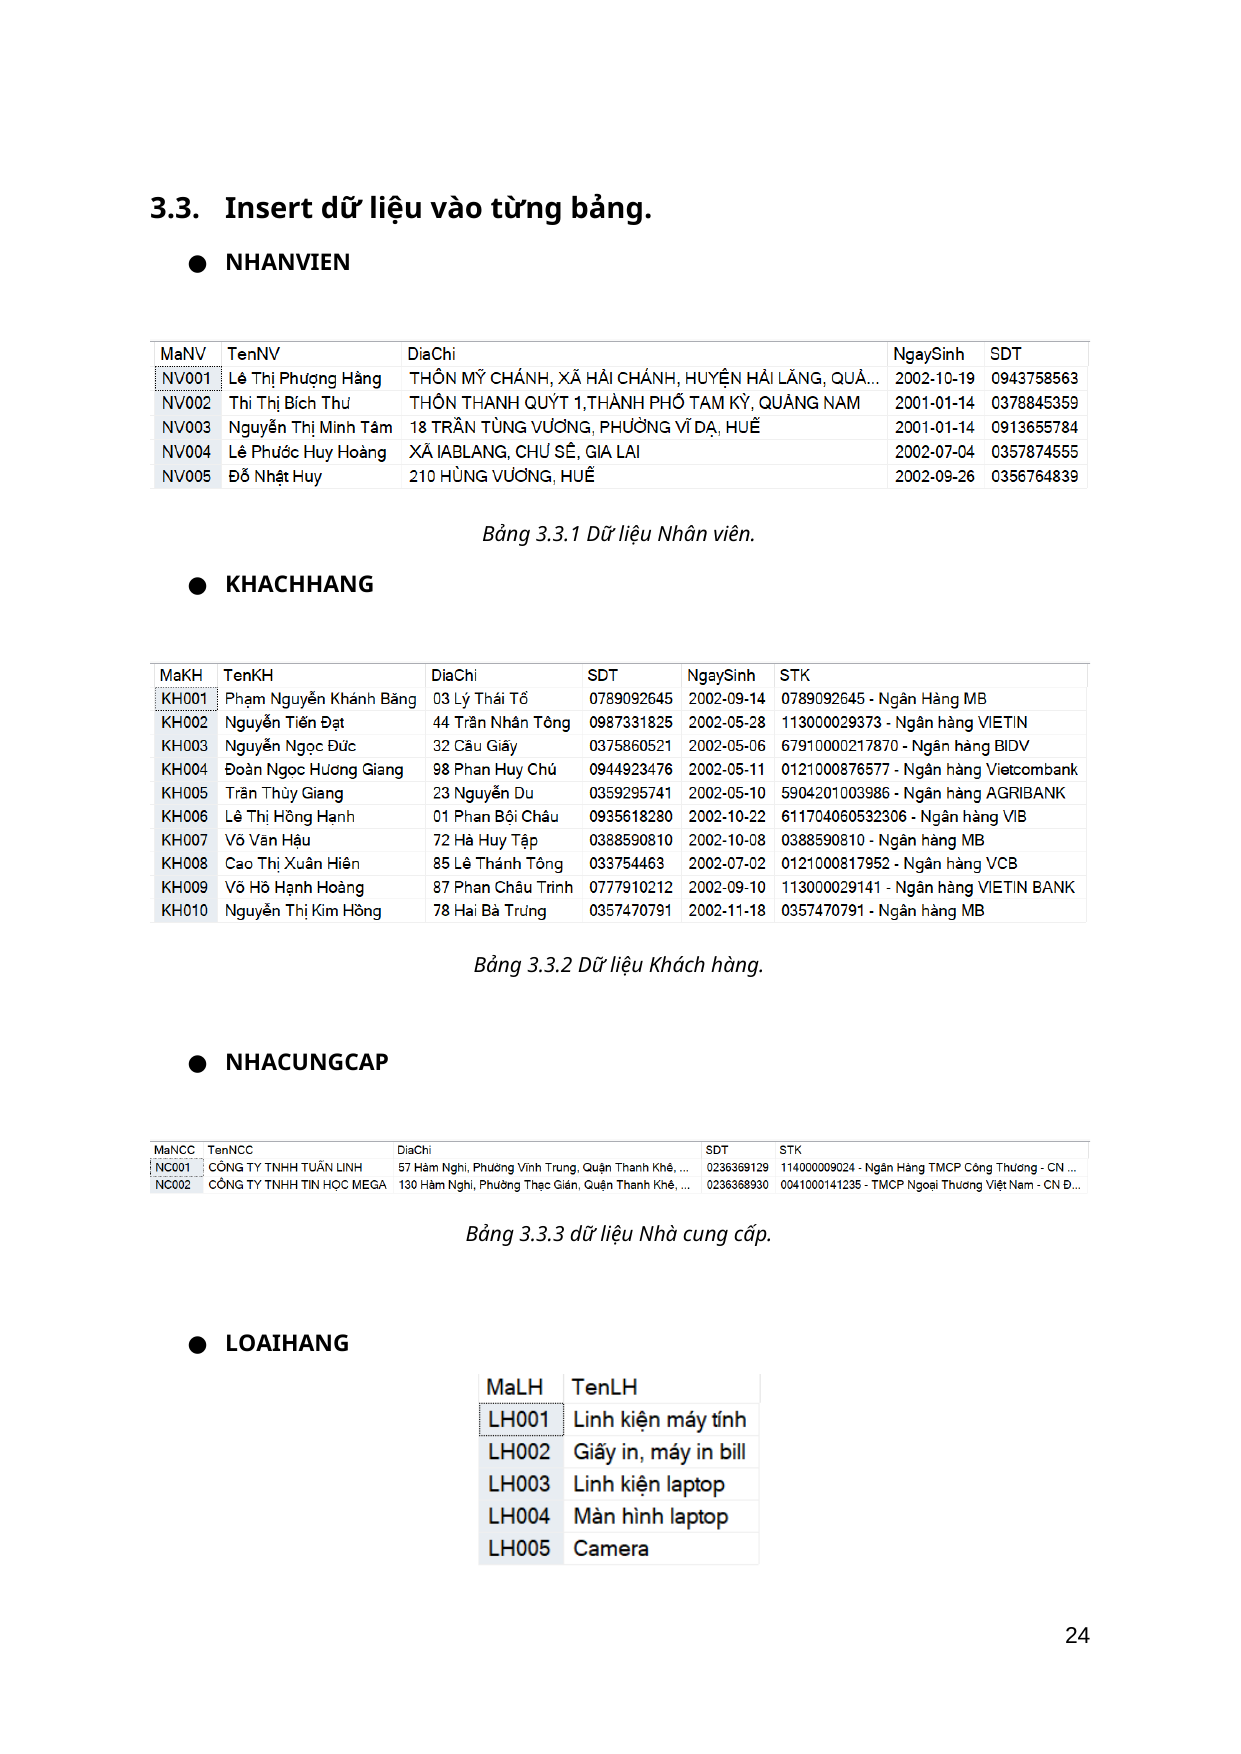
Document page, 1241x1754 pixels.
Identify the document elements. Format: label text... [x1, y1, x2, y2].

list LOAIHANG [187, 1327, 1090, 1359]
list NHACUNGCAP [187, 1046, 1090, 1077]
list NHANVIEN [187, 246, 1090, 277]
picture [478, 1374, 762, 1571]
subtitle 3.3. Insert dữ liệu vào từng bảng. [150, 187, 1090, 227]
text Bảng 3.3.2 Dữ liệu Khách hàng. [150, 950, 1090, 978]
text Bảng 3.3.3 dữ liệu Nhà cung cấp. [150, 1219, 1090, 1248]
picture [150, 1139, 1091, 1194]
picture [150, 661, 1091, 925]
text Bảng 3.3.1 Dữ liệu Nhân viên. [150, 519, 1090, 548]
picture [150, 339, 1091, 494]
list KHACHHANG [187, 568, 1090, 599]
